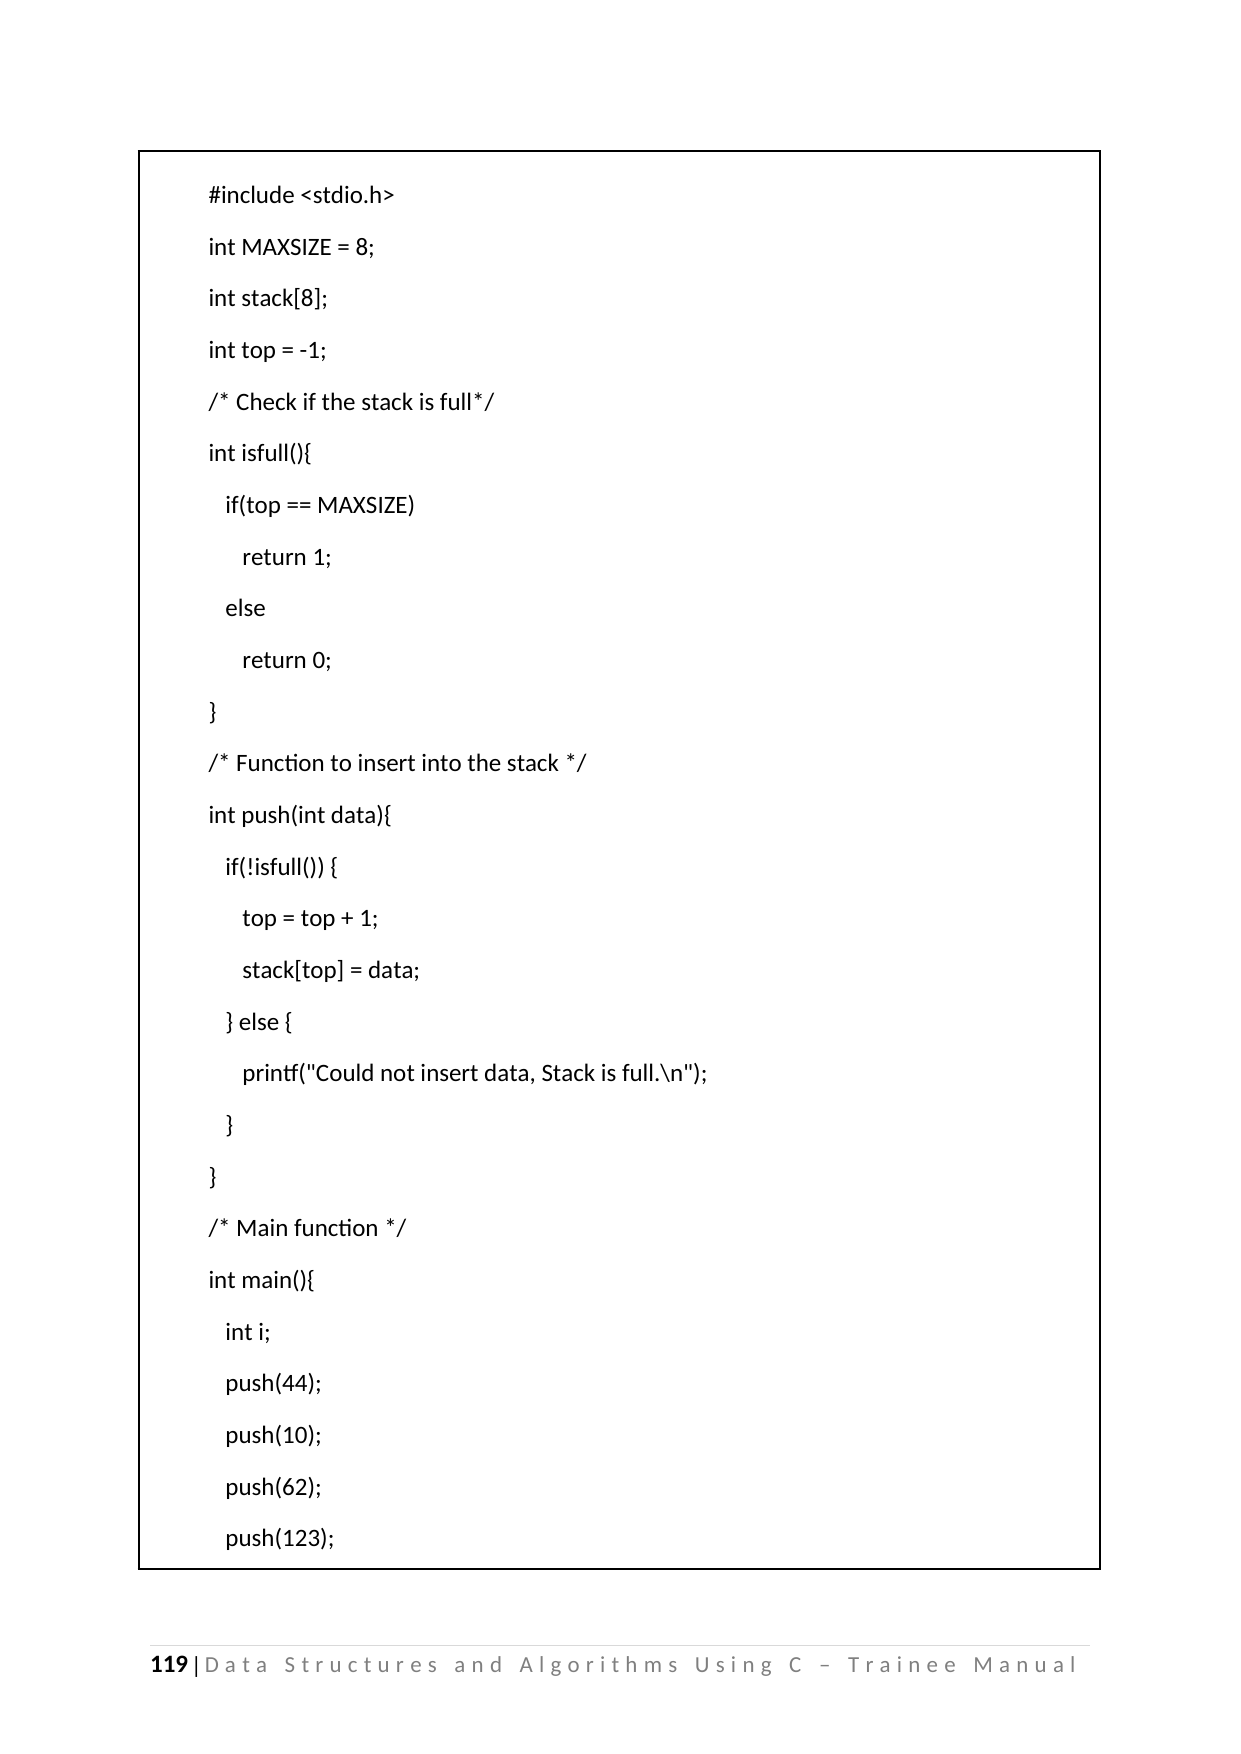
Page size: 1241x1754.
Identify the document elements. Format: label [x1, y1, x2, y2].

table_header [140, 152, 1099, 1568]
